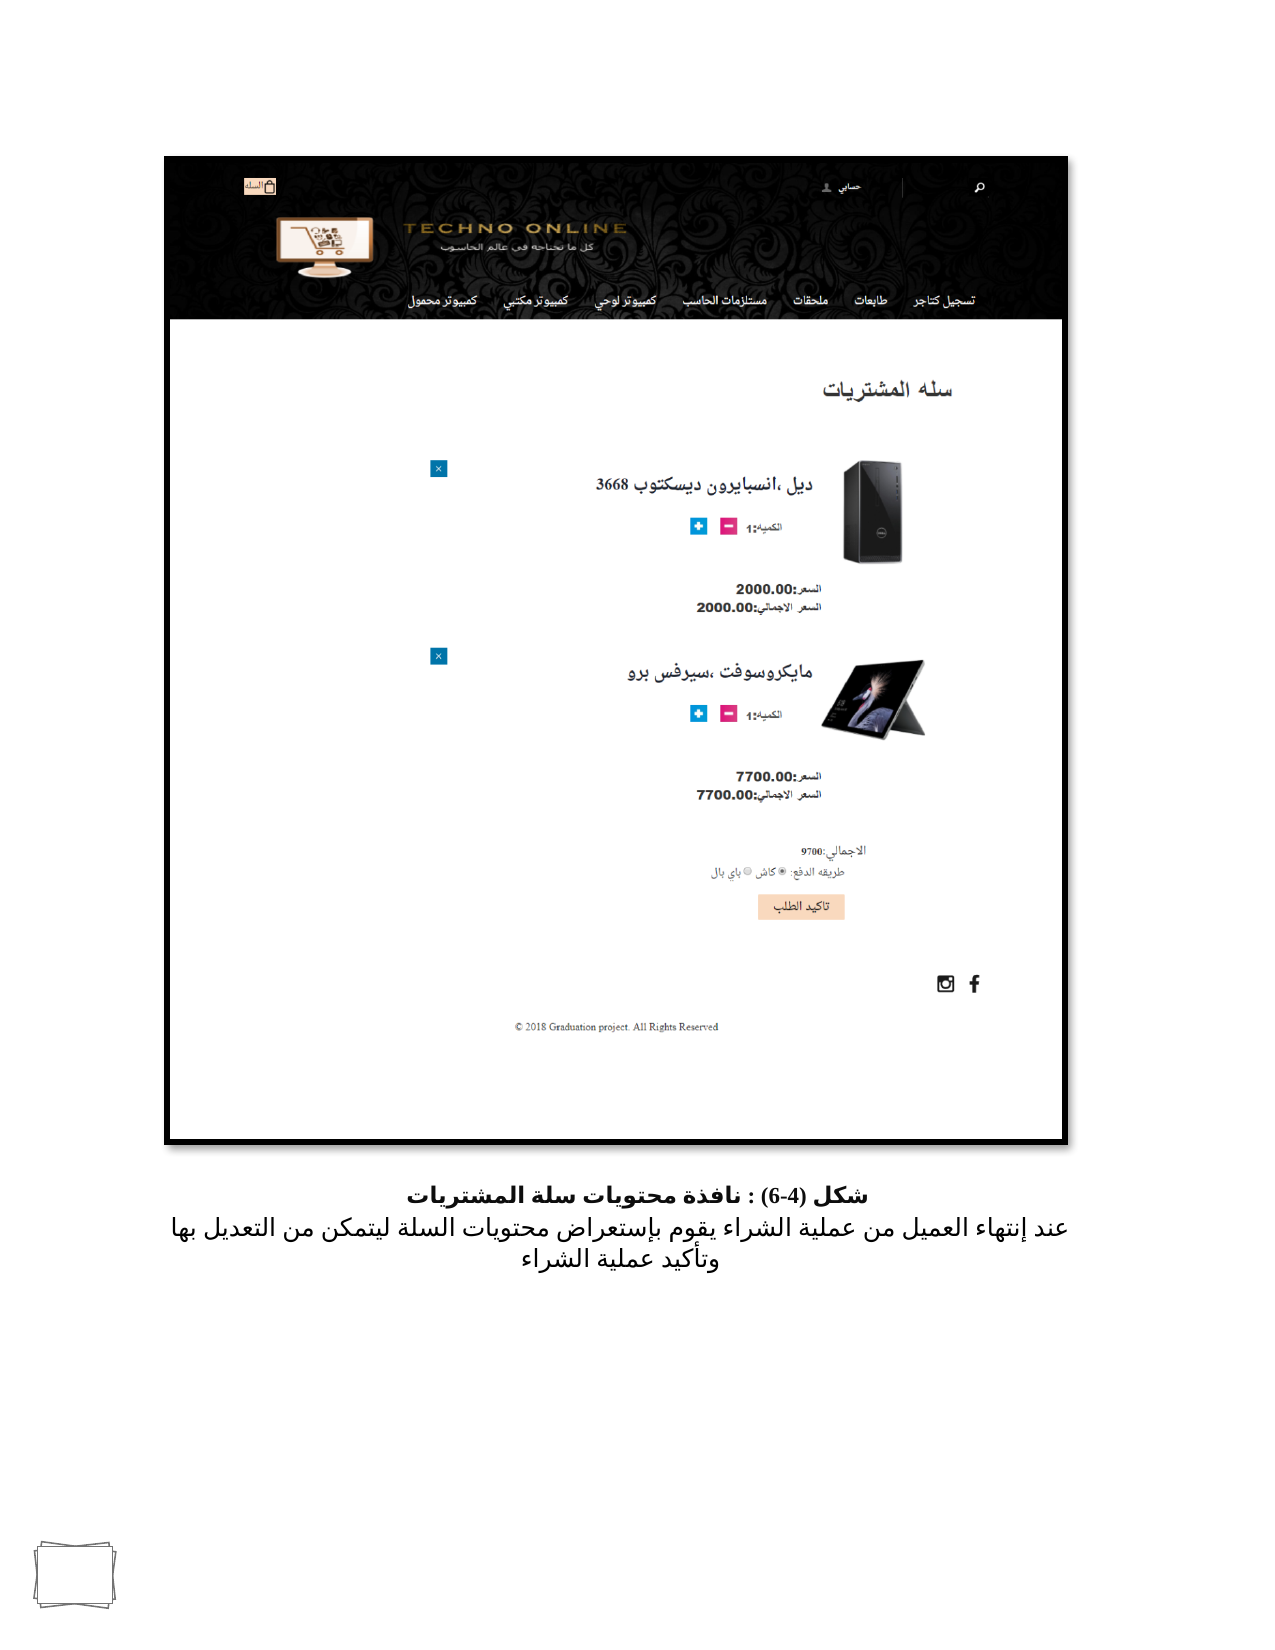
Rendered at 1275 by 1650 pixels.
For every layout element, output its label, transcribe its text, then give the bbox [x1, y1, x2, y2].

picture [170, 163, 1062, 1139]
subtitle شكل (4-6) : نافذة محتويات سلة المشتريات [150, 1182, 1125, 1209]
text عند إنتهاء العميل من عملية الشراء يقوم بإستعراض محتويات السلة ليتمكن من التعديل بها وتأكيد عملية الشراء [150, 1213, 1091, 1272]
